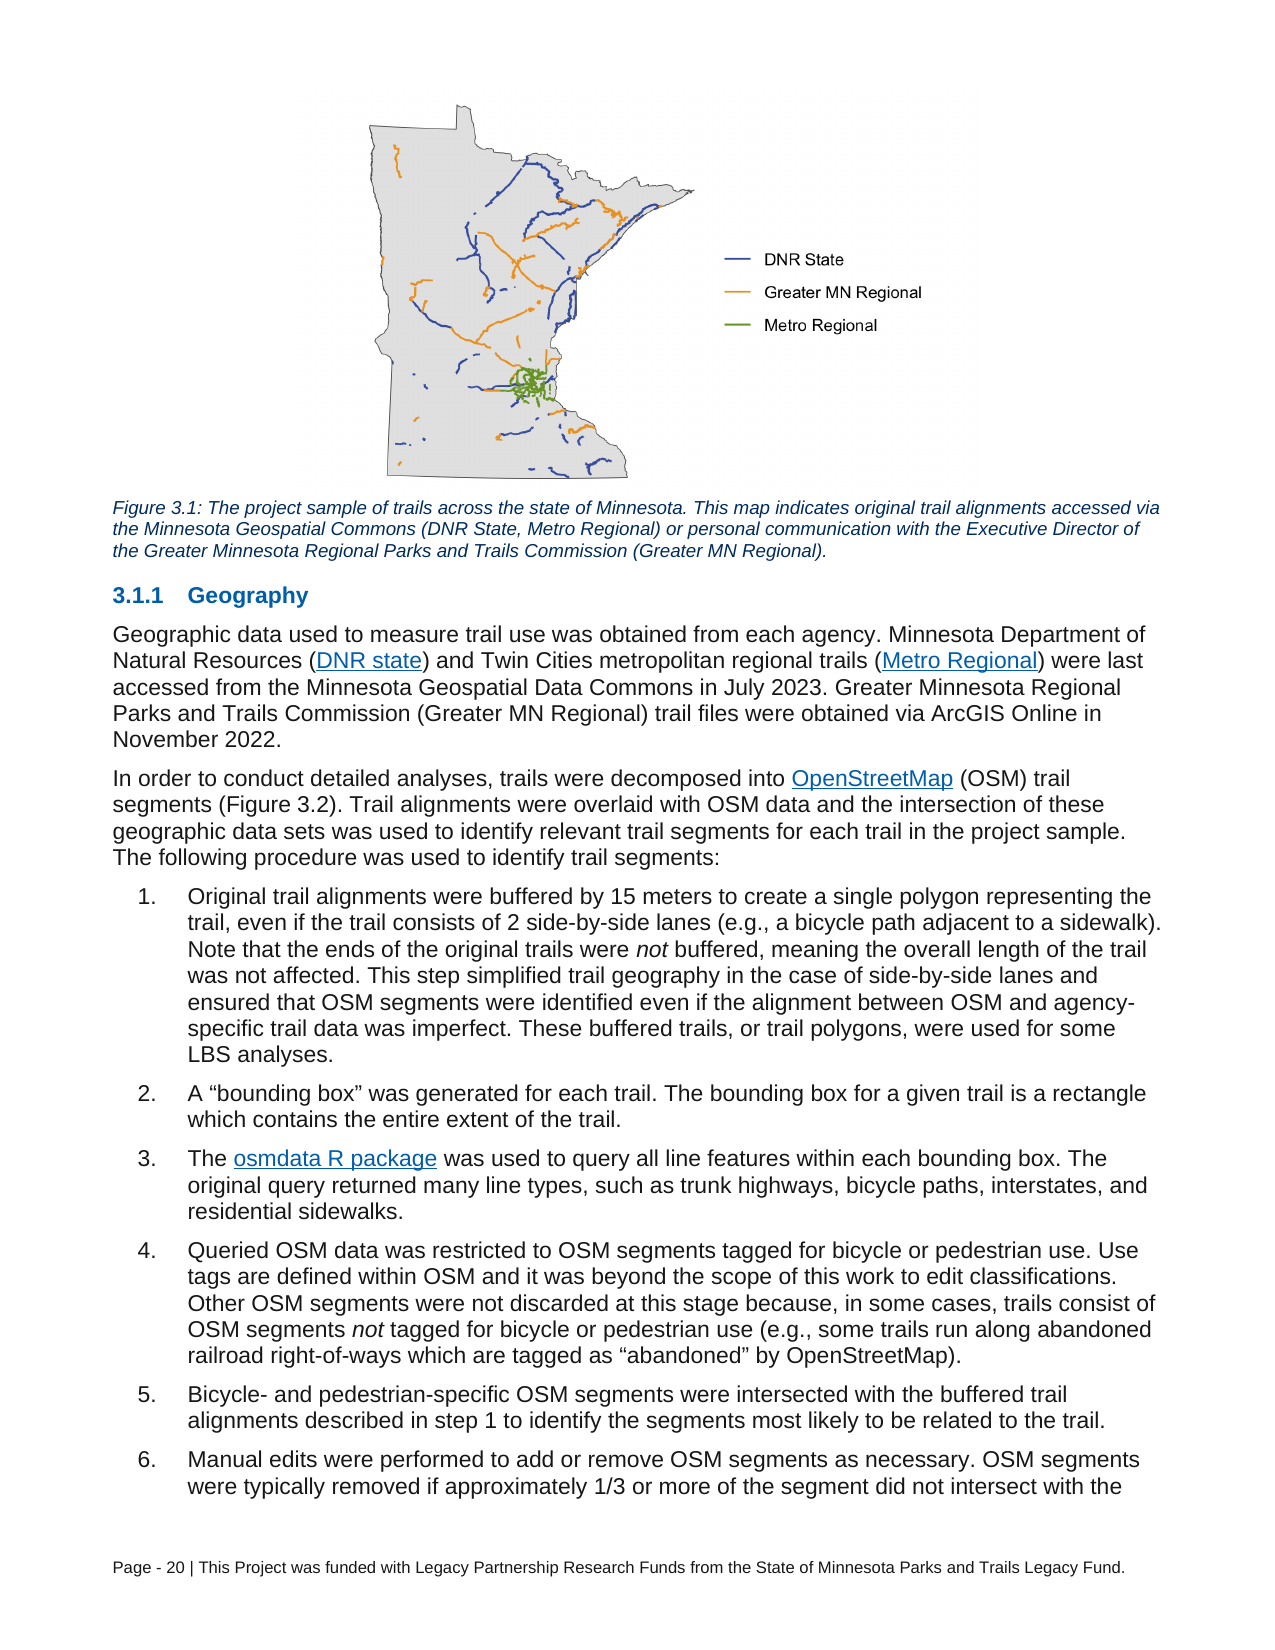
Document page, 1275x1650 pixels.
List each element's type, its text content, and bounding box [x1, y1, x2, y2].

text In order to conduct detailed analyses, trails were decomposed into OpenStreetMap (OSM) trail segments (Figure 3.2). Trail alignments were overlaid with OSM data and the intersection of these geographic data sets was used to identify relevant trail segments for each trail in the project sample. The following procedure was used to identify trail segments: [112, 765, 1162, 871]
list A “bounding box” was generated for each trail. The bounding box for a given trail is a rectangle which contains the entire extent of the trail. [137, 1080, 1162, 1133]
text Geographic data used to measure trail use was obtained from each agency. Minnesota Department of Natural Resources (DNR state) and Twin Cities metropolitan regional trails (Metro Regional) were last accessed from the Minnesota Geospatial Data Commons in July 2023. Greater Minnesota Regional Parks and Trails Commission (Greater MN Regional) trail files were obtained via ArcGIS Online in November 2022. [112, 621, 1162, 753]
list Bicycle- and pedestrian-specific OSM segments were intersected with the buffered trail alignments described in step 1 to identify the segments most likely to be related to the trail. [137, 1381, 1162, 1434]
list Queried OSM data was restricted to OSM segments tagged for bicycle or pedestrian use. Use tags are defined within OSM and it was beyond the scope of this work to edit classifications. Other OSM segments were not discarded at this stage because, in some cases, trails consist of OSM segments not tagged for bicycle or pedestrian use (e.g., some trails run along abandoned railroad right-of-ways which are tagged as “abandoned” by OpenStreetMap). [137, 1237, 1162, 1368]
subtitle 3.1.1 Geography [112, 582, 1162, 608]
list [137, 1446, 1162, 1499]
list The osmdata R package was used to query all line features within each bounding box. The original query returned many line types, such as trunk highways, bicycle paths, interstates, and residential sidewalks. [137, 1145, 1162, 1224]
list Original trail alignments were buffered by 15 meters to create a single polygon representing the trail, even if the trail consists of 2 side-by-side lanes (e.g., a bicycle path adjacent to a sidewalk). Note that the ends of the original trails were not buffered, meaning the overall length of the trail was not affected. This step simplified trail geography in the case of side-by-side lanes and ensured that OSM segments were identified even if the alignment between OSM and agency-specific trail data was imperfect. These buffered trails, or trail polygons, were used for some LBS analyses. [137, 883, 1162, 1067]
text Figure 3.1: The project sample of trails across the state of Minnesota. This map indicates original trail alignments accessed via the Minnesota Geospatial Commons (DNR State, Metro Regional) or personal communication with the Executive Director of the Greater Minnesota Regional Parks and Trails Commission (Greater MN Regional). [112, 496, 1162, 561]
picture [296, 87, 979, 497]
